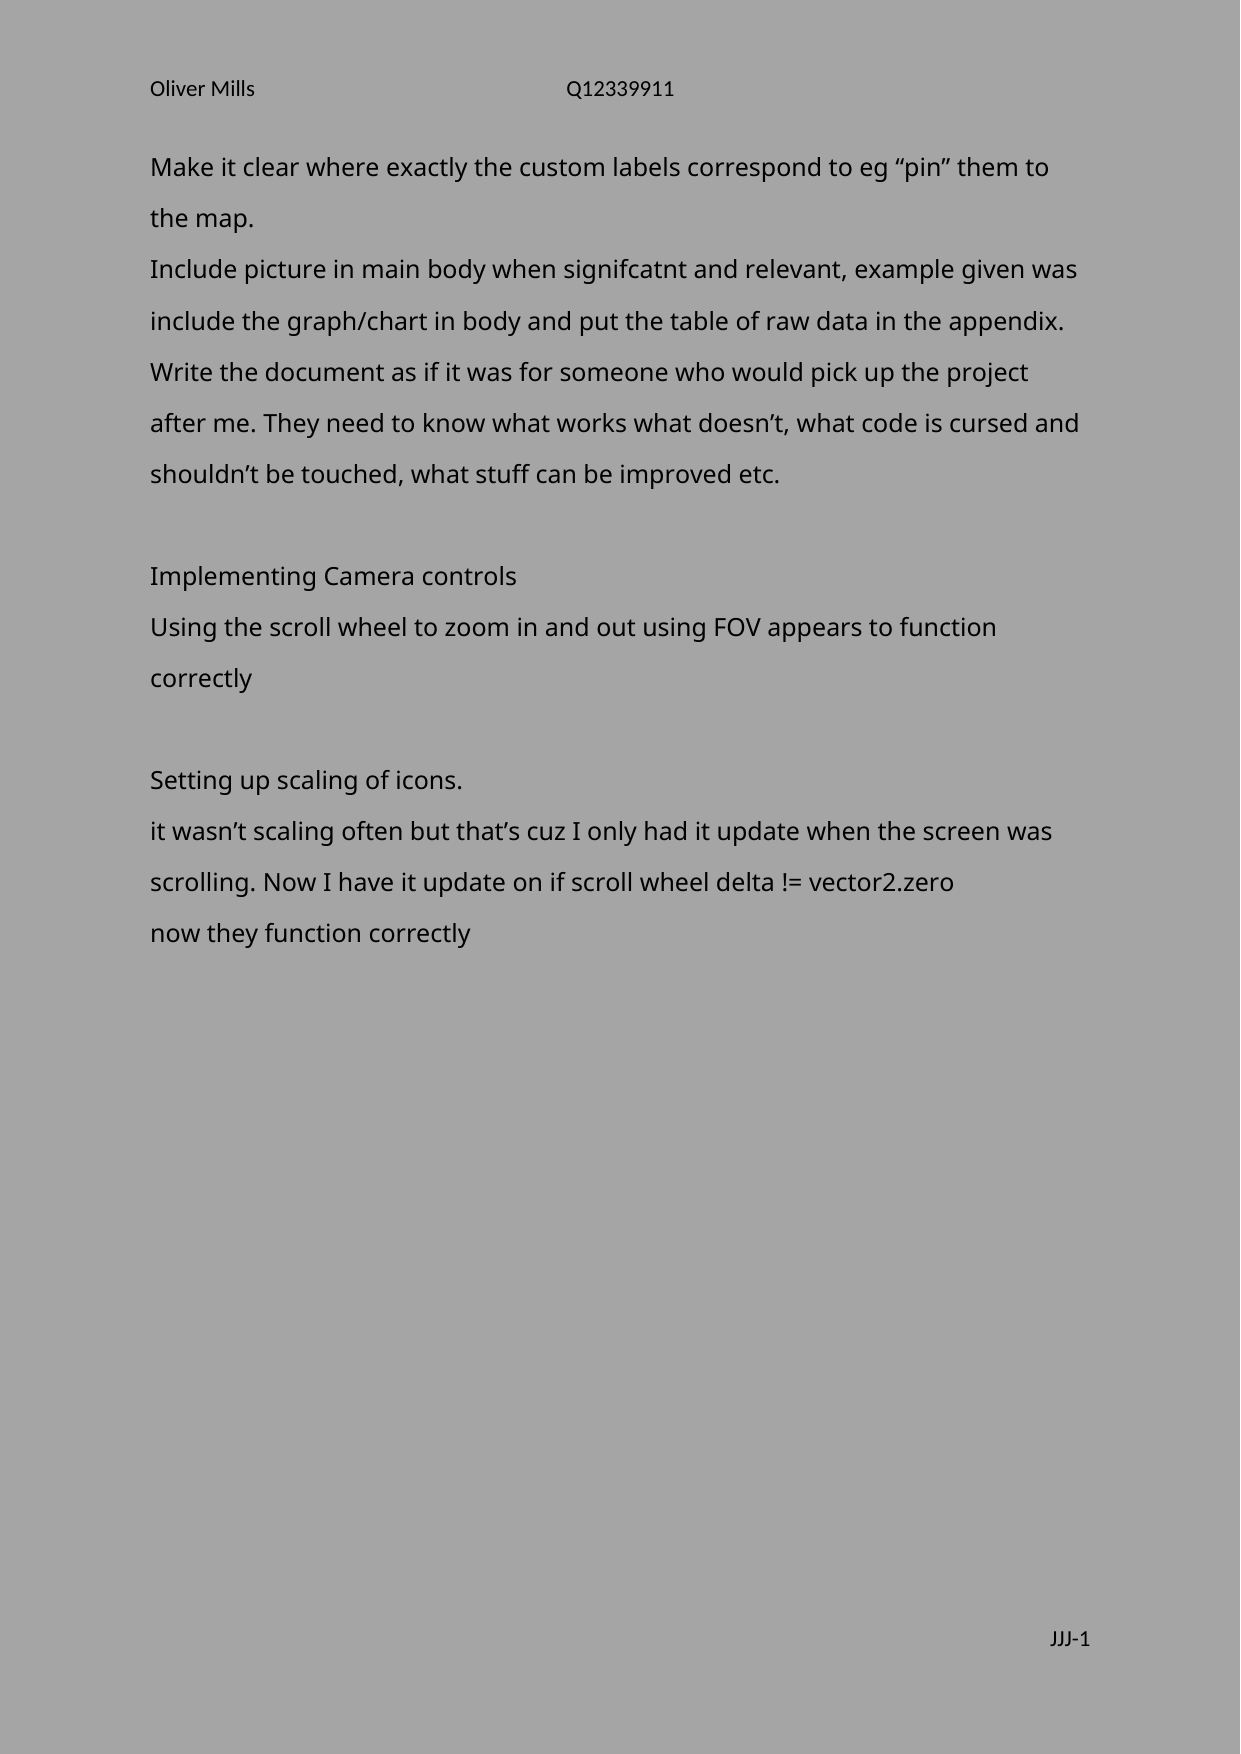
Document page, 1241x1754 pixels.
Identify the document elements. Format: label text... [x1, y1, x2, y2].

text Setting up scaling of icons. it wasn’t scaling often but that’s cuz I only had it update when the screen was scrolling. Now I have it update on if scroll wheel delta != vector2.zero now they function correctly [150, 762, 1090, 950]
text Using the scroll wheel to zoom in and out using FOV appears to function correctly [150, 609, 1090, 694]
text Include picture in main body when signifcatnt and relevant, example given was include the graph/chart in body and put the table of raw data in the appendix. [150, 252, 1090, 337]
text Write the document as if it was for someone who would pick up the project after me. They need to know what works what doesn’t, what code is cursed and shouldn’t be touched, what stuff can be improved etc. Implementing Camera controls [150, 354, 1090, 592]
text Make it clear where exactly the custom labels correspond to eg “pin” them to the map. [150, 150, 1090, 235]
